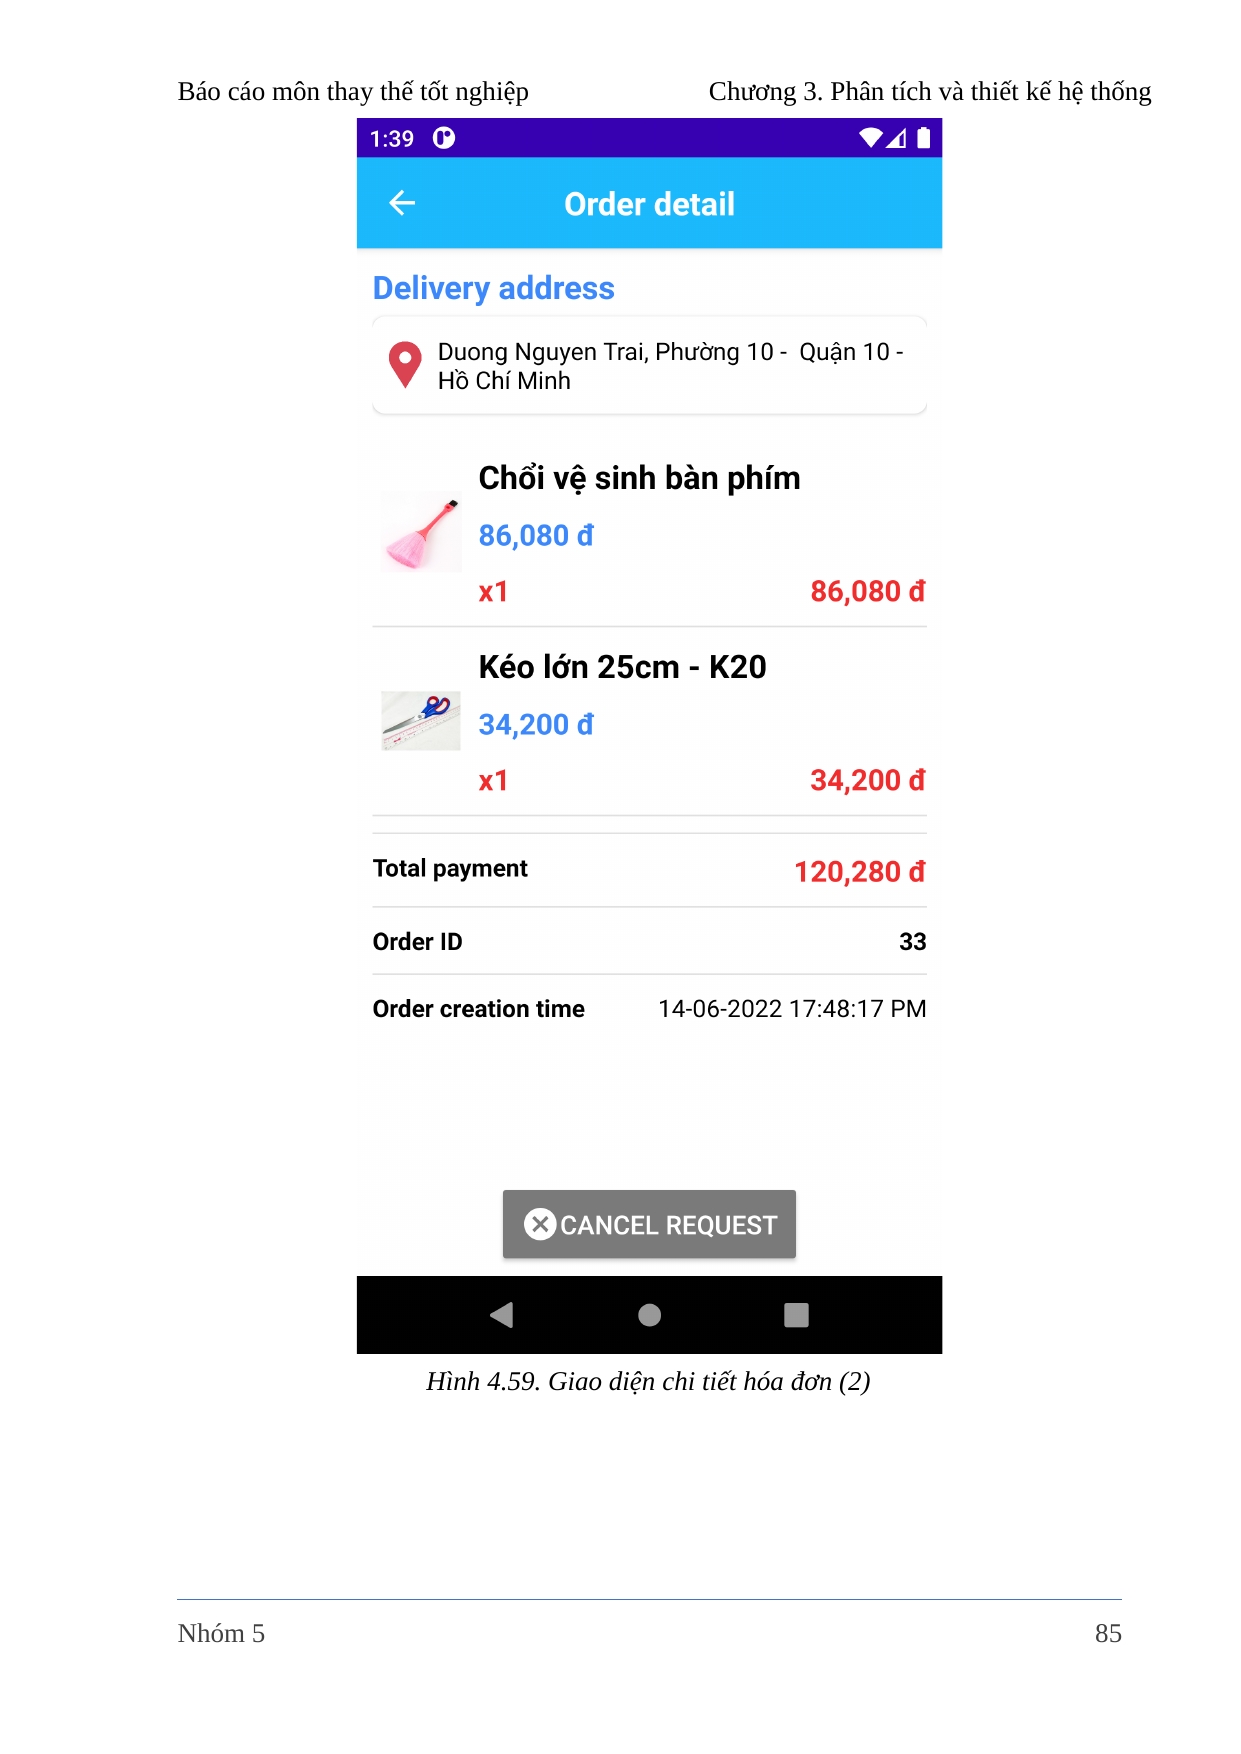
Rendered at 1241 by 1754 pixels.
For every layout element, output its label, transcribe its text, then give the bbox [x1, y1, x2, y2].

picture [356, 118, 943, 1354]
text Hình 4.34. Giao diện chi tiết hóa đơn (2) [177, 1365, 1122, 1396]
